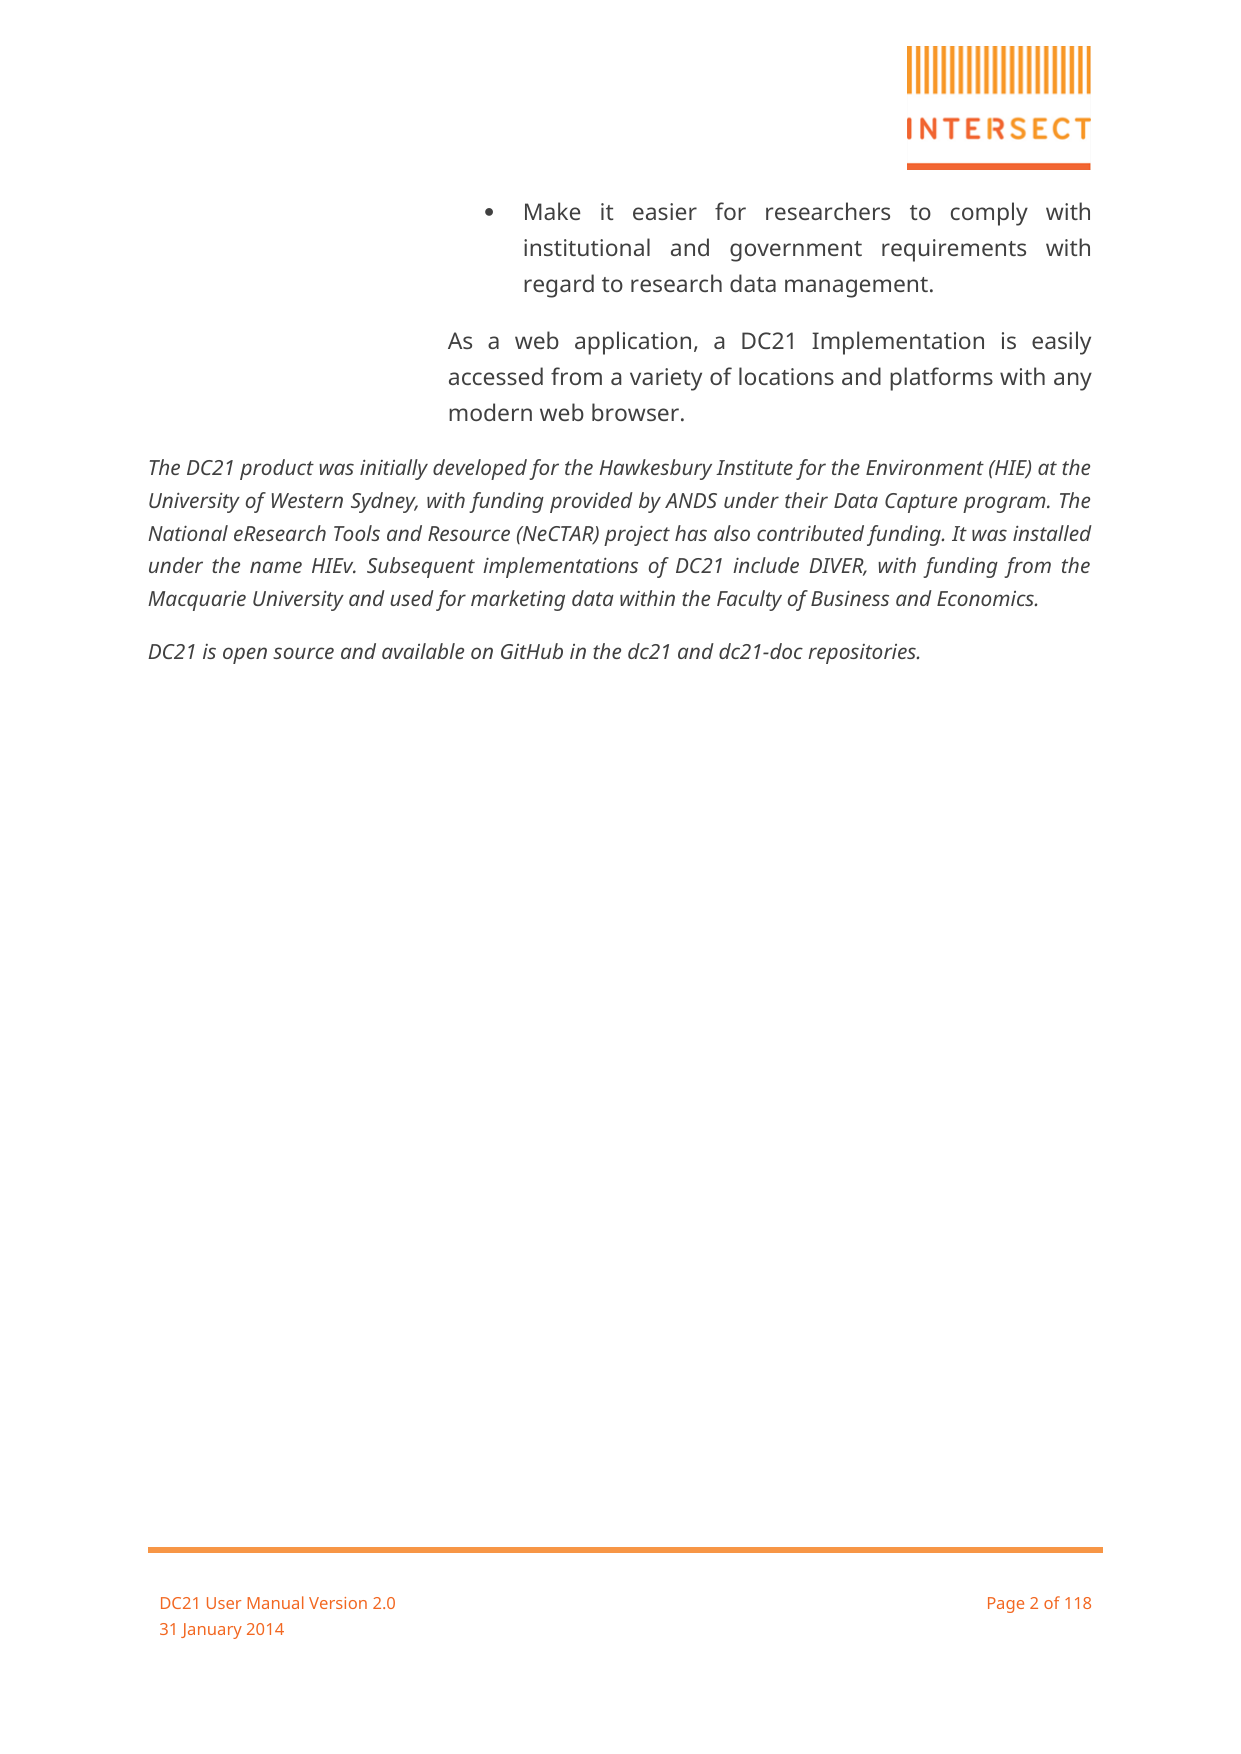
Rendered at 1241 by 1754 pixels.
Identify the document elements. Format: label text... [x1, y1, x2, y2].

picture [905, 44, 1093, 172]
text As a web application, a DC21 Implementation is easily accessed from a variety of locations and platforms with any modern web browser. [448, 325, 1092, 428]
text DC21 is open source and available on GitHub in the dc21 and dc21-doc repositories. [148, 637, 1092, 666]
list Make it easier for researchers to comply with institutional and government requirements with regard to research data management. [485, 196, 1092, 299]
text The DC21 product was initially developed for the Hawkesbury Institute for the Environment (HIE) at the University of Western Sydney, with funding provided by ANDS under their Data Capture program. The National eResearch Tools and Resource (NeCTAR) project has also contributed funding. It was installed under the name HIEv. Subsequent implementations of DC21 include DIVER, with funding from the Macquarie University and used for marketing data within the Faculty of Business and Economics. [148, 453, 1092, 612]
